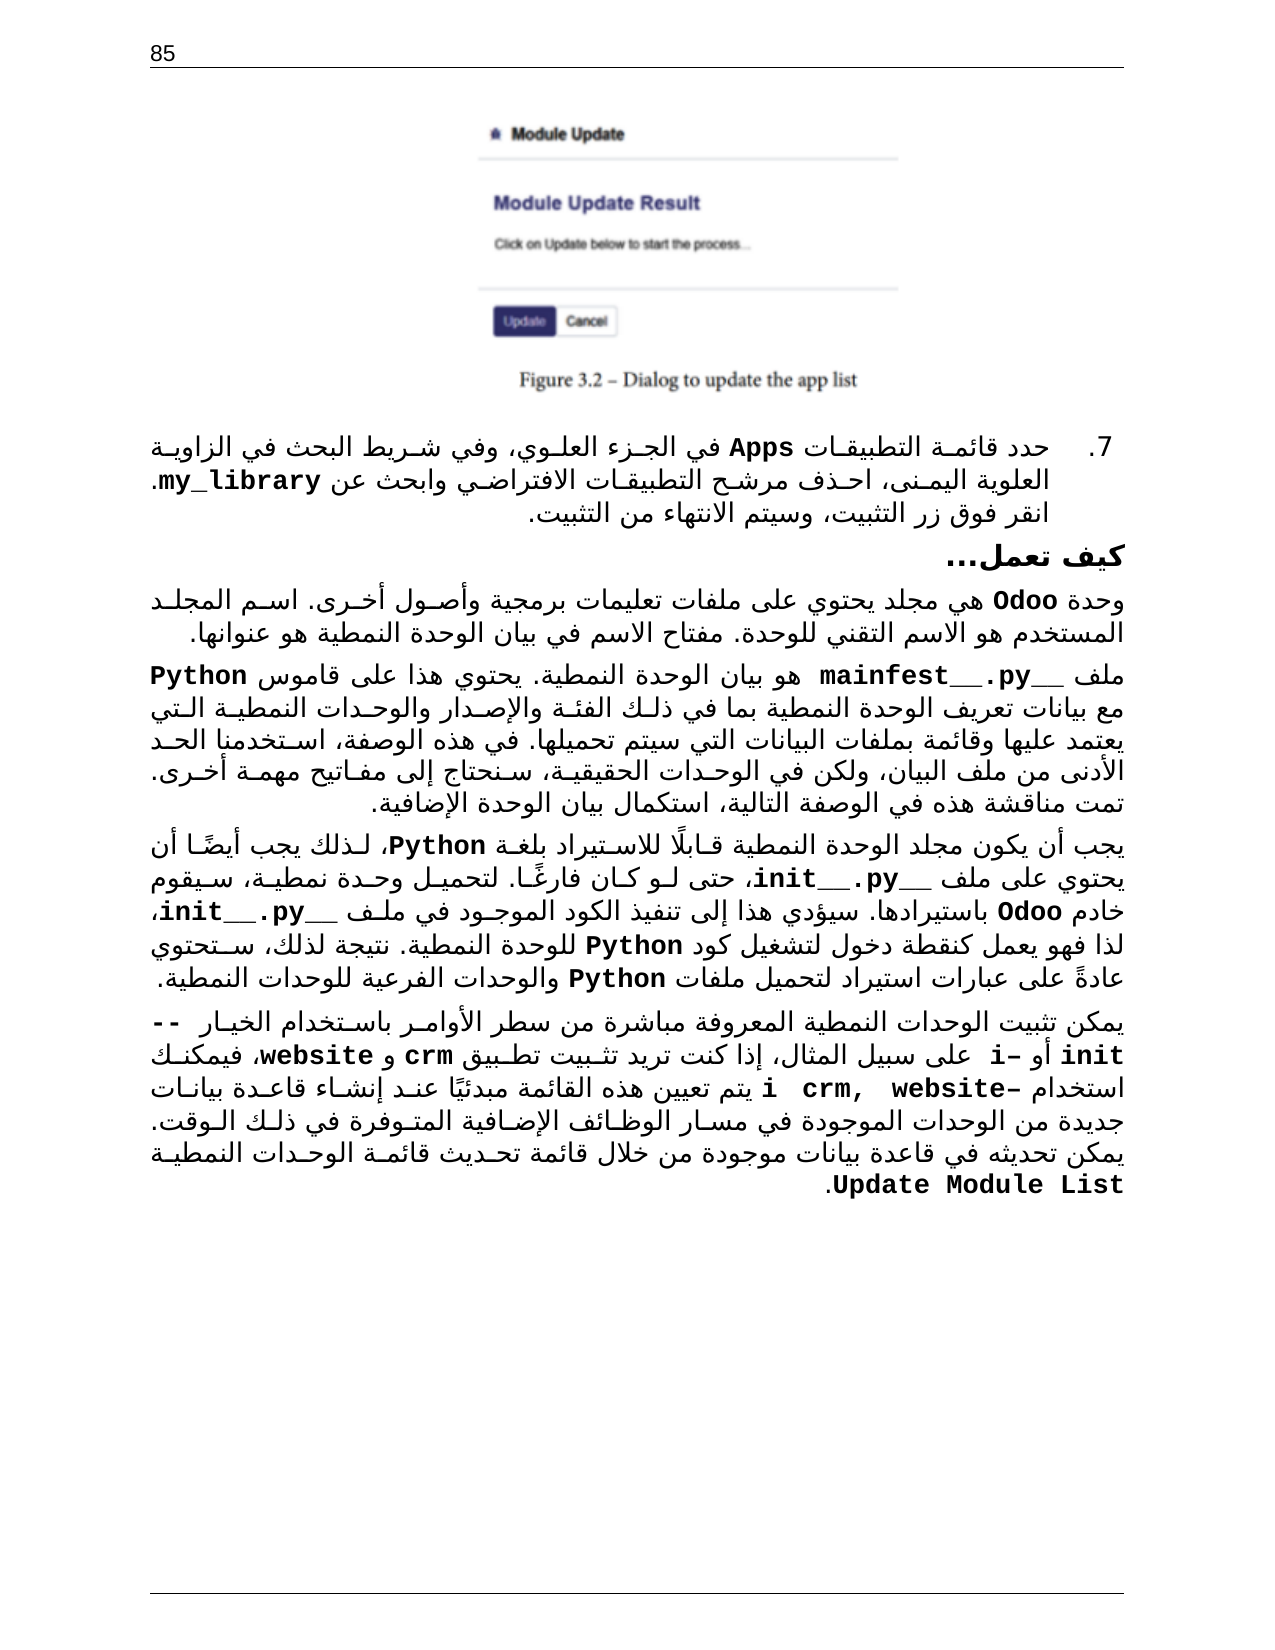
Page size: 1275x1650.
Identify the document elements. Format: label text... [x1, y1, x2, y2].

text يجب أن يكون مجلد الوحدة النمطية قابلًا للاستيراد بلغة Python، لذلك يجب أيضًا أن يحتوي على ملف __init__.py، حتى لو كان فارغًا. لتحميل وحدة نمطية، سيقوم خادم Odoo باستيرادها. سيؤدي هذا إلى تنفيذ الكود الموجود في ملف __init__.py، لذا فهو يعمل كنقطة دخول لتشغيل كود Python للوحدة النمطية. نتيجة لذلك، ستحتوي عادةً على عبارات استيراد لتحميل ملفات Python والوحدات الفرعية للوحدات النمطية. [150, 829, 1125, 995]
text وحدة Odoo هي مجلد يحتوي على ملفات تعليمات برمجية وأصول أخرى. اسم المجلد المستخدم هو الاسم التقني للوحدة. مفتاح الاسم في بيان الوحدة النمطية هو عنوانها. [150, 584, 1125, 649]
text كيف تعمل... [150, 540, 1125, 574]
text يمكن تثبيت الوحدات النمطية المعروفة مباشرة من سطر الأوامر باستخدام الخيار --init أو –i على سبيل المثال، إذا كنت تريد تثبيت تطبيق crm و website، فيمكنك استخدام –i crm, website يتم تعيين هذه القائمة مبدئيًا عند إنشاء قاعدة بيانات جديدة من الوحدات الموجودة في مسار الوظائف الإضافية المتوفرة في ذلك الوقت. يمكن تحديثه في قاعدة بيانات موجودة من خلال قائمة تحديث قائمة الوحدات النمطية Update Module List. [150, 1006, 1125, 1202]
text ملف __mainfest__.py هو بيان الوحدة النمطية. يحتوي هذا على قاموس Python مع بيانات تعريف الوحدة النمطية بما في ذلك الفئة والإصدار والوحدات النمطية التي يعتمد عليها وقائمة بملفات البيانات التي سيتم تحميلها. في هذه الوصفة، استخدمنا الحد الأدنى من ملف البيان، ولكن في الوحدات الحقيقية، سنحتاج إلى مفاتيح مهمة أخرى. تمت مناقشة هذه في الوصفة التالية، استكمال بيان الوحدة الإضافية. [150, 659, 1125, 819]
list حدد قائمة التطبيقات Apps في الجزء العلوي، وفي شريط البحث في الزاوية العلوية اليمنى، احذف مرشح التطبيقات الافتراضي وابحث عن my_library. انقر فوق زر التثبيت، وسيتم الانتهاء من التثبيت. [150, 431, 1087, 529]
